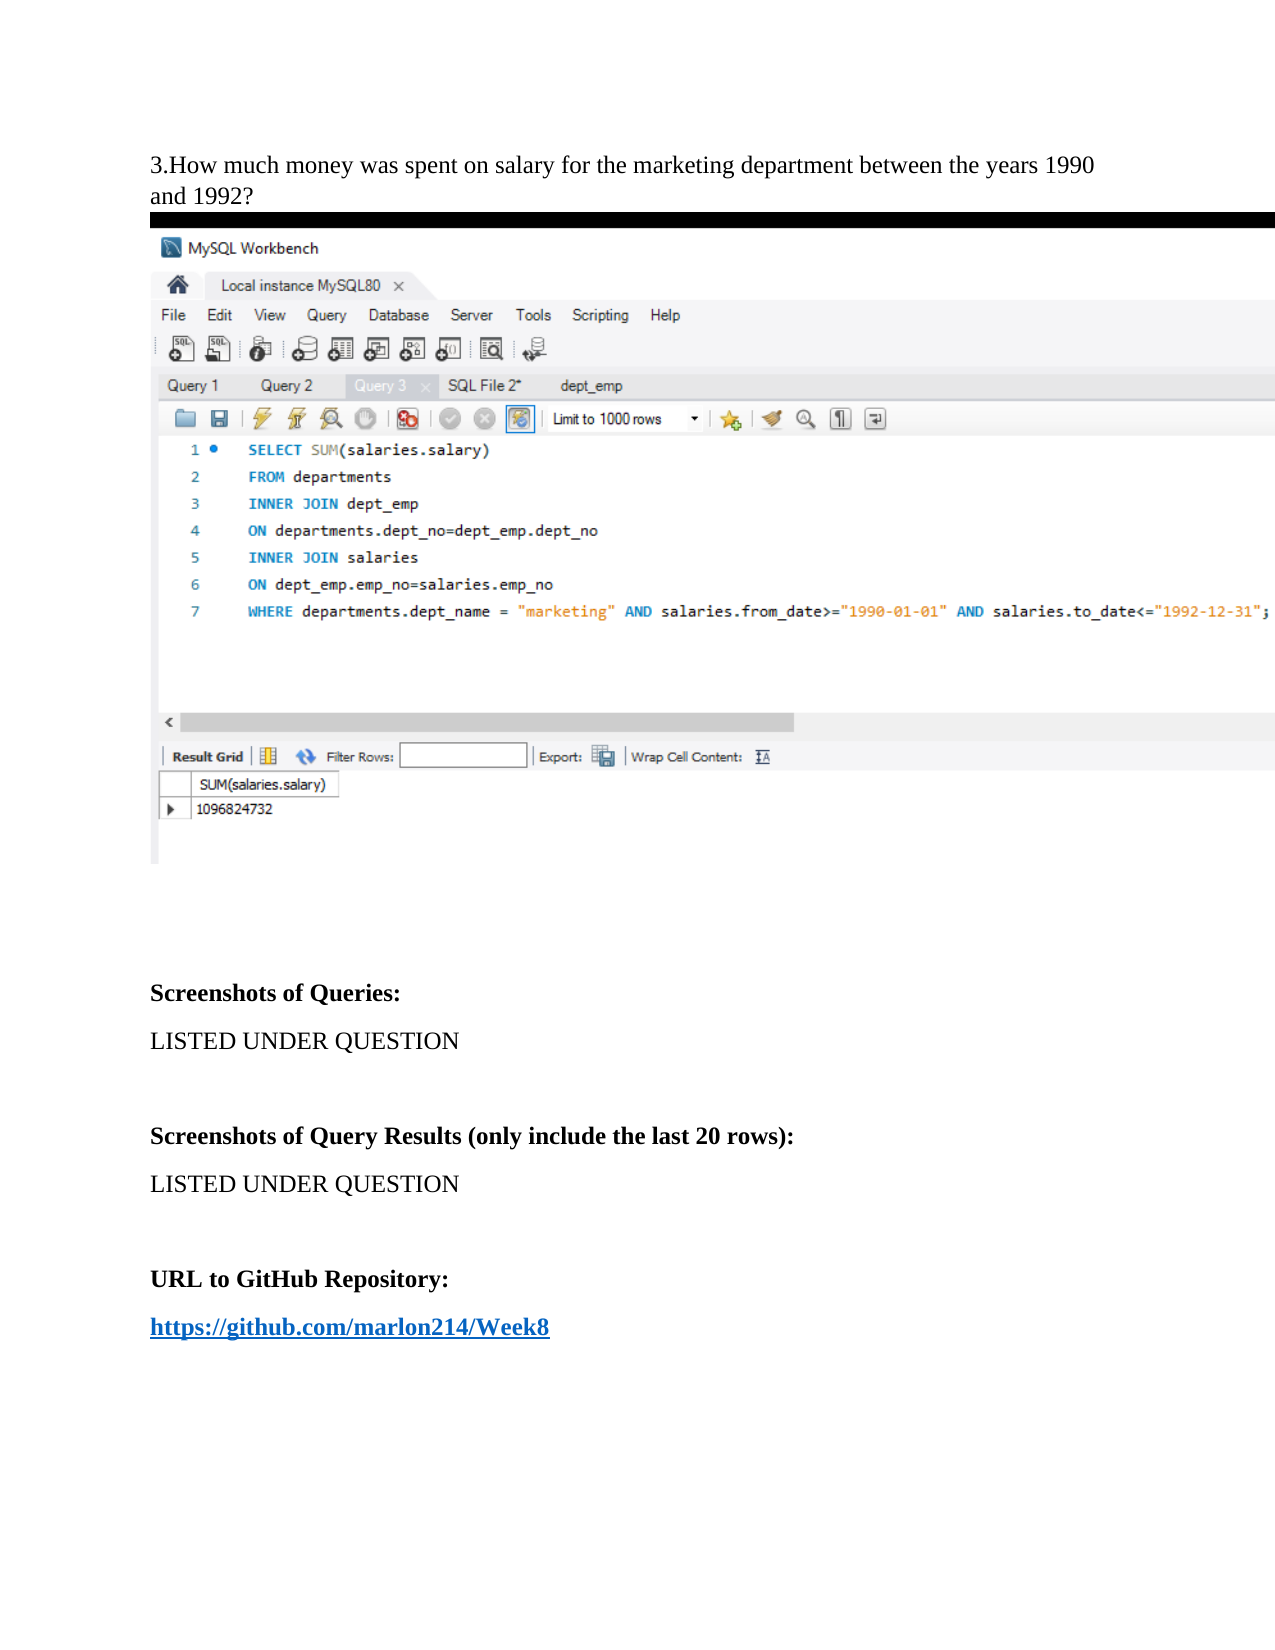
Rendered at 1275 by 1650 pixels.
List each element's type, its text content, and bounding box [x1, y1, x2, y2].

text LISTED UNDER QUESTION [150, 1169, 1125, 1198]
text Screenshots of Queries: [150, 978, 1125, 1007]
text https://github.com/marlon214/Week8 [150, 1312, 1125, 1341]
text LISTED UNDER QUESTION [150, 1026, 1125, 1055]
text Screenshots of Query Results (only include the last 20 rows): [150, 1121, 1125, 1150]
text URL to GitHub Repository: [150, 1264, 1125, 1293]
text 3.How much money was spent on salary for the marketing department between the years 1990 and 1992? [150, 150, 1125, 212]
picture [150, 212, 1275, 864]
